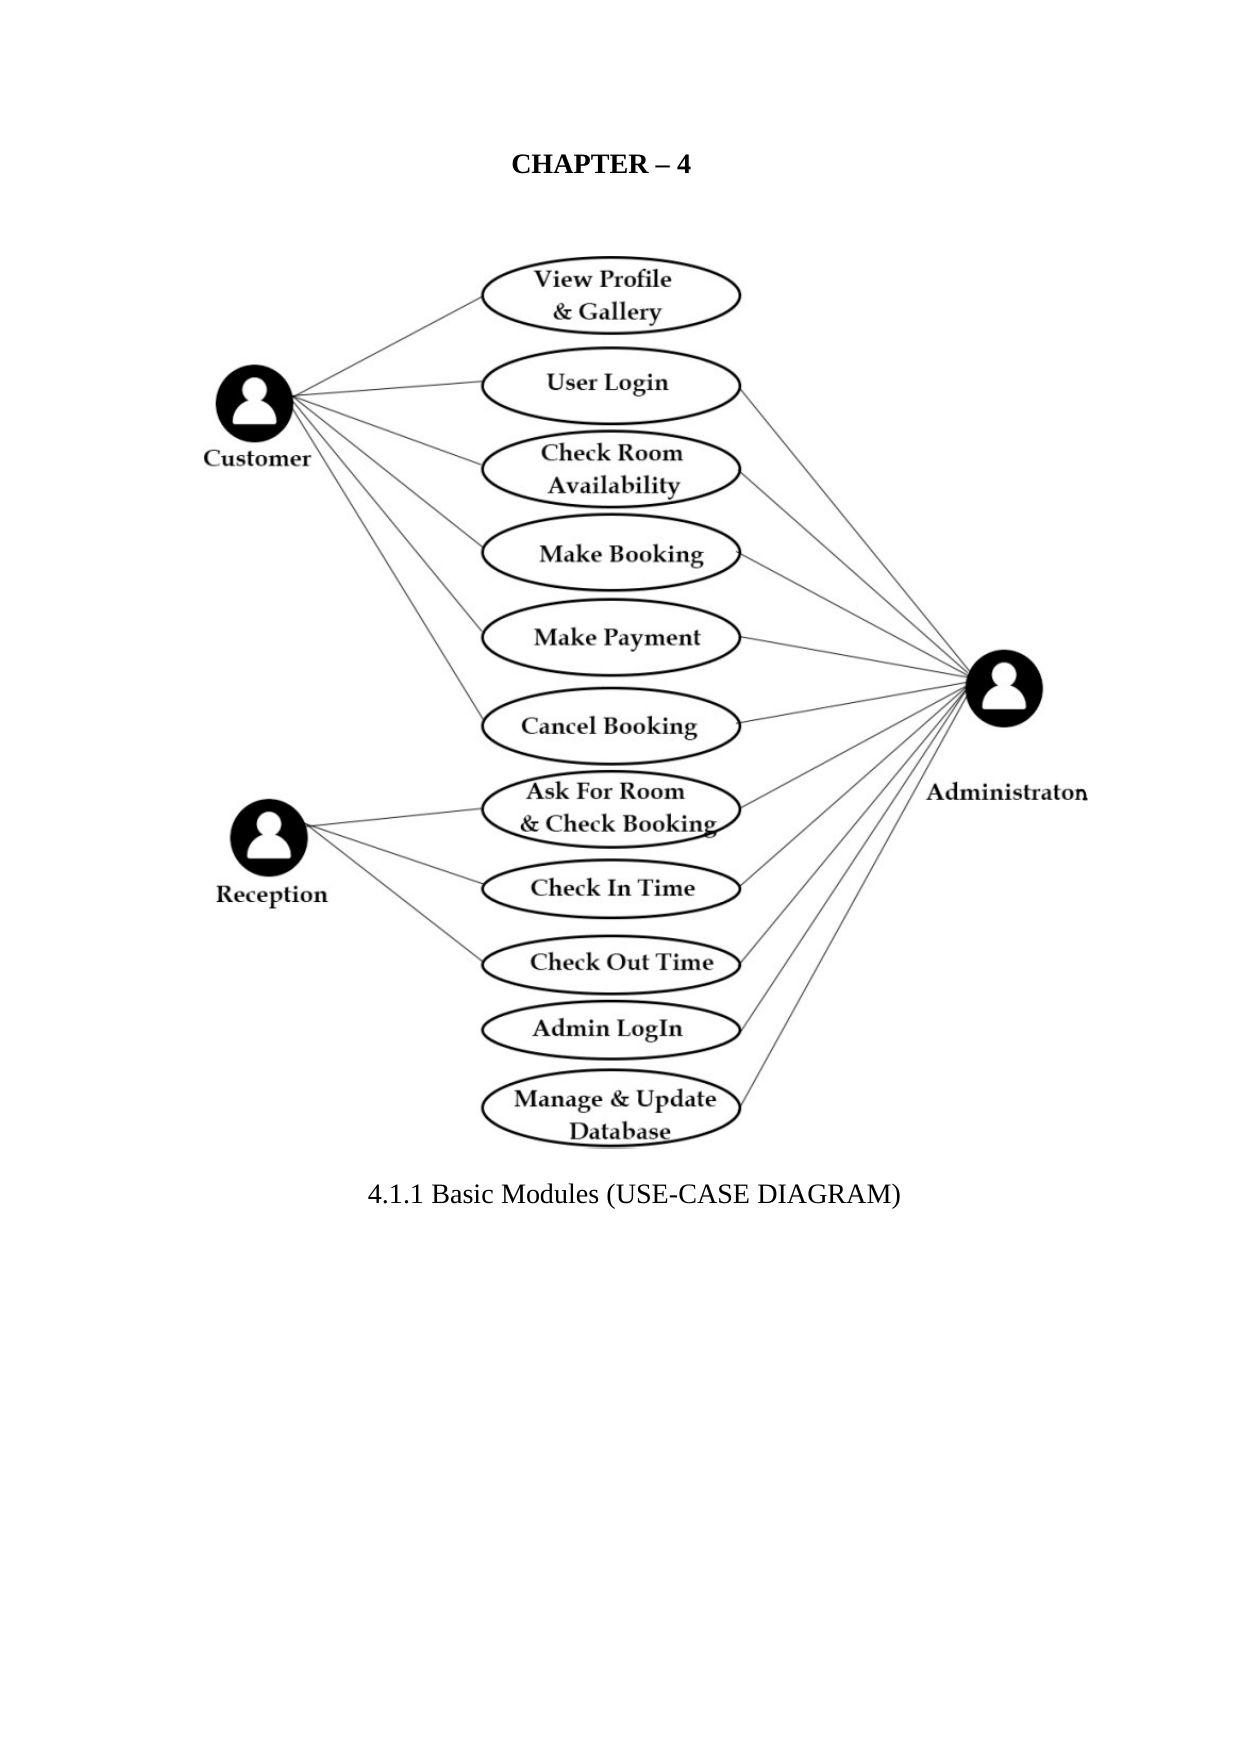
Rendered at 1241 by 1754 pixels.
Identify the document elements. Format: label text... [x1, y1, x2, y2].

list Basic Modules (USE-CASE DIAGRAM) [368, 1177, 1103, 1209]
text CHAPTER – 4 [483, 147, 719, 180]
picture [203, 256, 1088, 1149]
